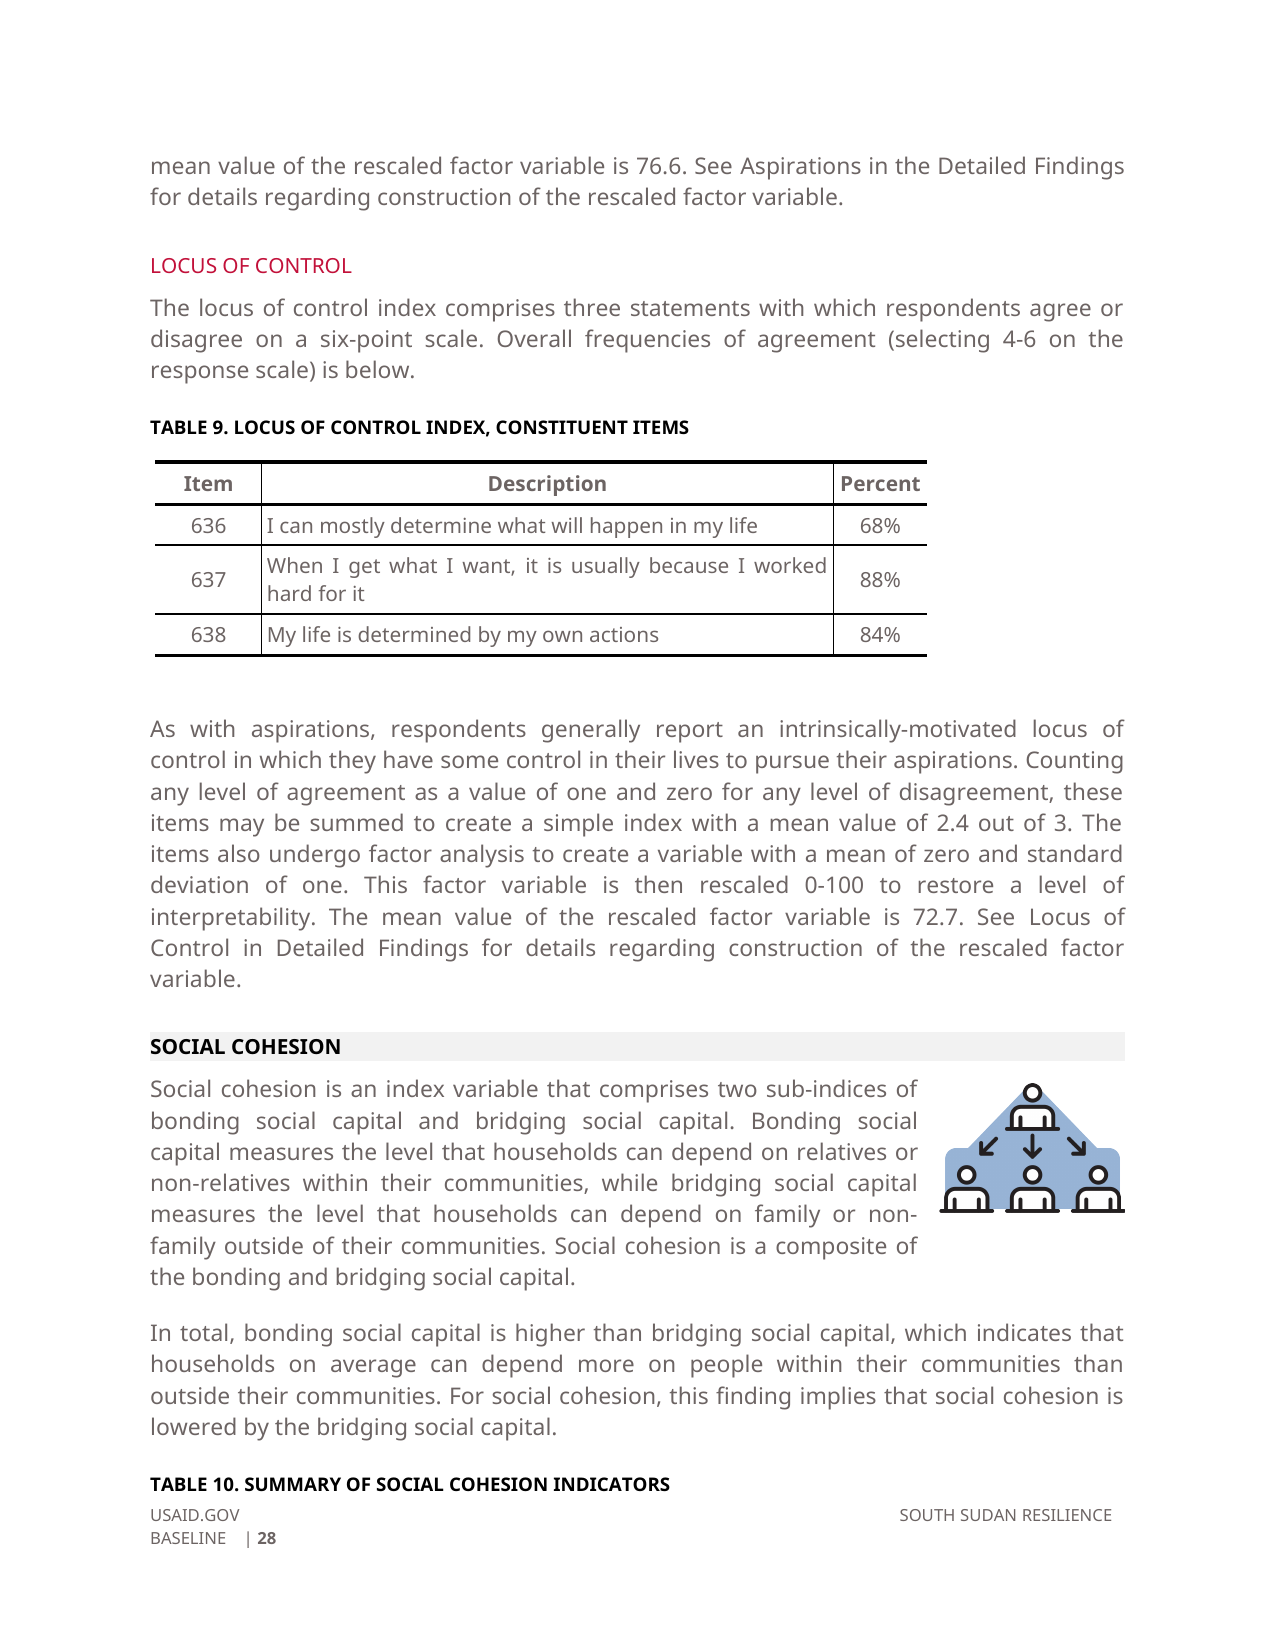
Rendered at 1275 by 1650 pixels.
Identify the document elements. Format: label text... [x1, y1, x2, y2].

table_cell 88% [834, 546, 927, 613]
table_cell 84% [834, 615, 927, 654]
text In total, bonding social capital is higher than bridging social capital, which indicates that households on average can depend more on people within their communities than outside their communities. For social cohesion, this finding implies that social cohesion is lowered by the bridging social capital. [150, 1317, 1125, 1442]
table_cell 636 [155, 506, 261, 544]
table_cell I can mostly determine what will happen in my life [262, 506, 833, 544]
picture [939, 1083, 1125, 1213]
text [150, 150, 1125, 212]
table_cell 637 [155, 546, 261, 613]
text Social cohesion is an index variable that comprises two sub-indices of bonding social capital and bridging social capital. Bonding social capital measures the level that households can depend on relatives or non-relatives within their communities, while bridging social capital measures the level that households can depend on family or non-family outside of their communities. Social cohesion is a composite of the bonding and bridging social capital. [150, 1073, 919, 1292]
table_header Item [155, 464, 261, 502]
table_cell My life is determined by my own actions [262, 615, 833, 654]
table_header Percent [834, 464, 927, 502]
table_cell 68% [834, 506, 927, 544]
text As with aspirations, respondents generally report an intrinsically-motivated locus of control in which they have some control in their lives to pursue their aspirations. Counting any level of agreement as a value of one and zero for any level of disagreement, these items may be summed to create a simple index with a mean value of 2.4 out of 3. The items also undergo factor analysis to create a variable with a mean of zero and standard deviation of one. This factor variable is then rescaled 0-100 to restore a level of interpretability. The mean value of the rescaled factor variable is 72.7. See Locus of Control in Detailed Findings for details regarding construction of the rescaled factor variable. [150, 713, 1125, 994]
subtitle Locus of Control [150, 250, 1125, 279]
text The locus of control index comprises three statements with which respondents agree or disagree on a six-point scale. Overall frequencies of agreement (selecting 4-6 on the response scale) is below. [150, 292, 1125, 385]
table_cell 638 [155, 615, 261, 654]
table_cell When I get what I want, it is usually because I worked hard for it [262, 546, 833, 613]
table_header Description [262, 464, 833, 502]
subtitle Social Cohesion [150, 1032, 1125, 1061]
